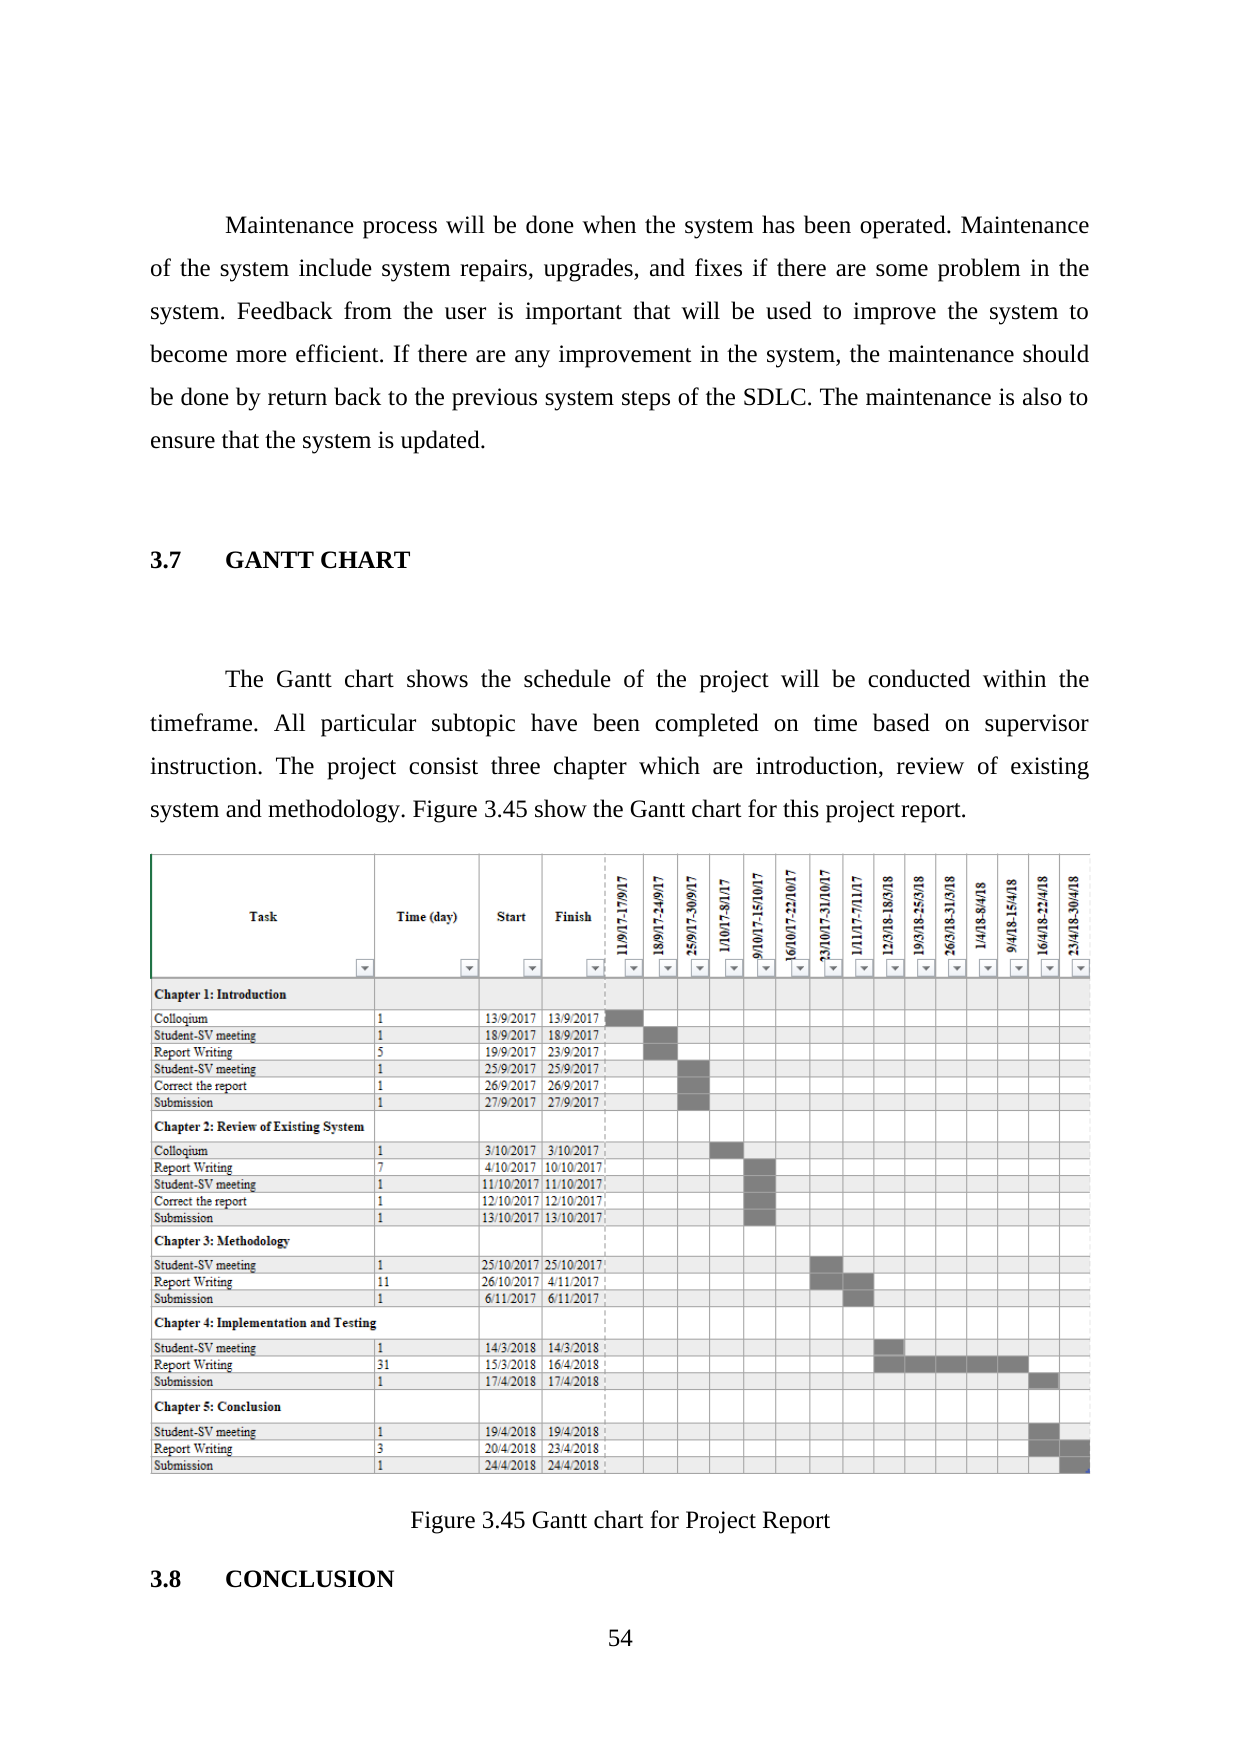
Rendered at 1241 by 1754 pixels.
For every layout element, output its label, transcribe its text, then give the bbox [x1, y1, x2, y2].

text The Gantt chart shows the schedule of the project will be conducted within the timeframe. All particular subtopic have been completed on time based on supervisor instruction. The project consist three chapter which are introduction, review of existing system and methodology. Figure 3.45 show the Gantt chart for this project report. [150, 664, 1090, 823]
picture [150, 853, 1091, 1474]
text Maintenance process will be done when the system has been operated. Maintenance of the system include system repairs, upgrades, and fixes if there are some problem in the system. Feedback from the user is important that will be used to improve the system to become more efficient. If there are any improvement in the system, the maintenance should be done by return back to the previous system steps of the SDLC. The maintenance is also to ensure that the system is updated. [150, 210, 1090, 454]
text 3.8 CONCLUSION [150, 1564, 1090, 1593]
text Figure 3.45 Gantt chart for Project Report [150, 1505, 1090, 1533]
text 3.7 GANTT CHART [150, 545, 1090, 574]
